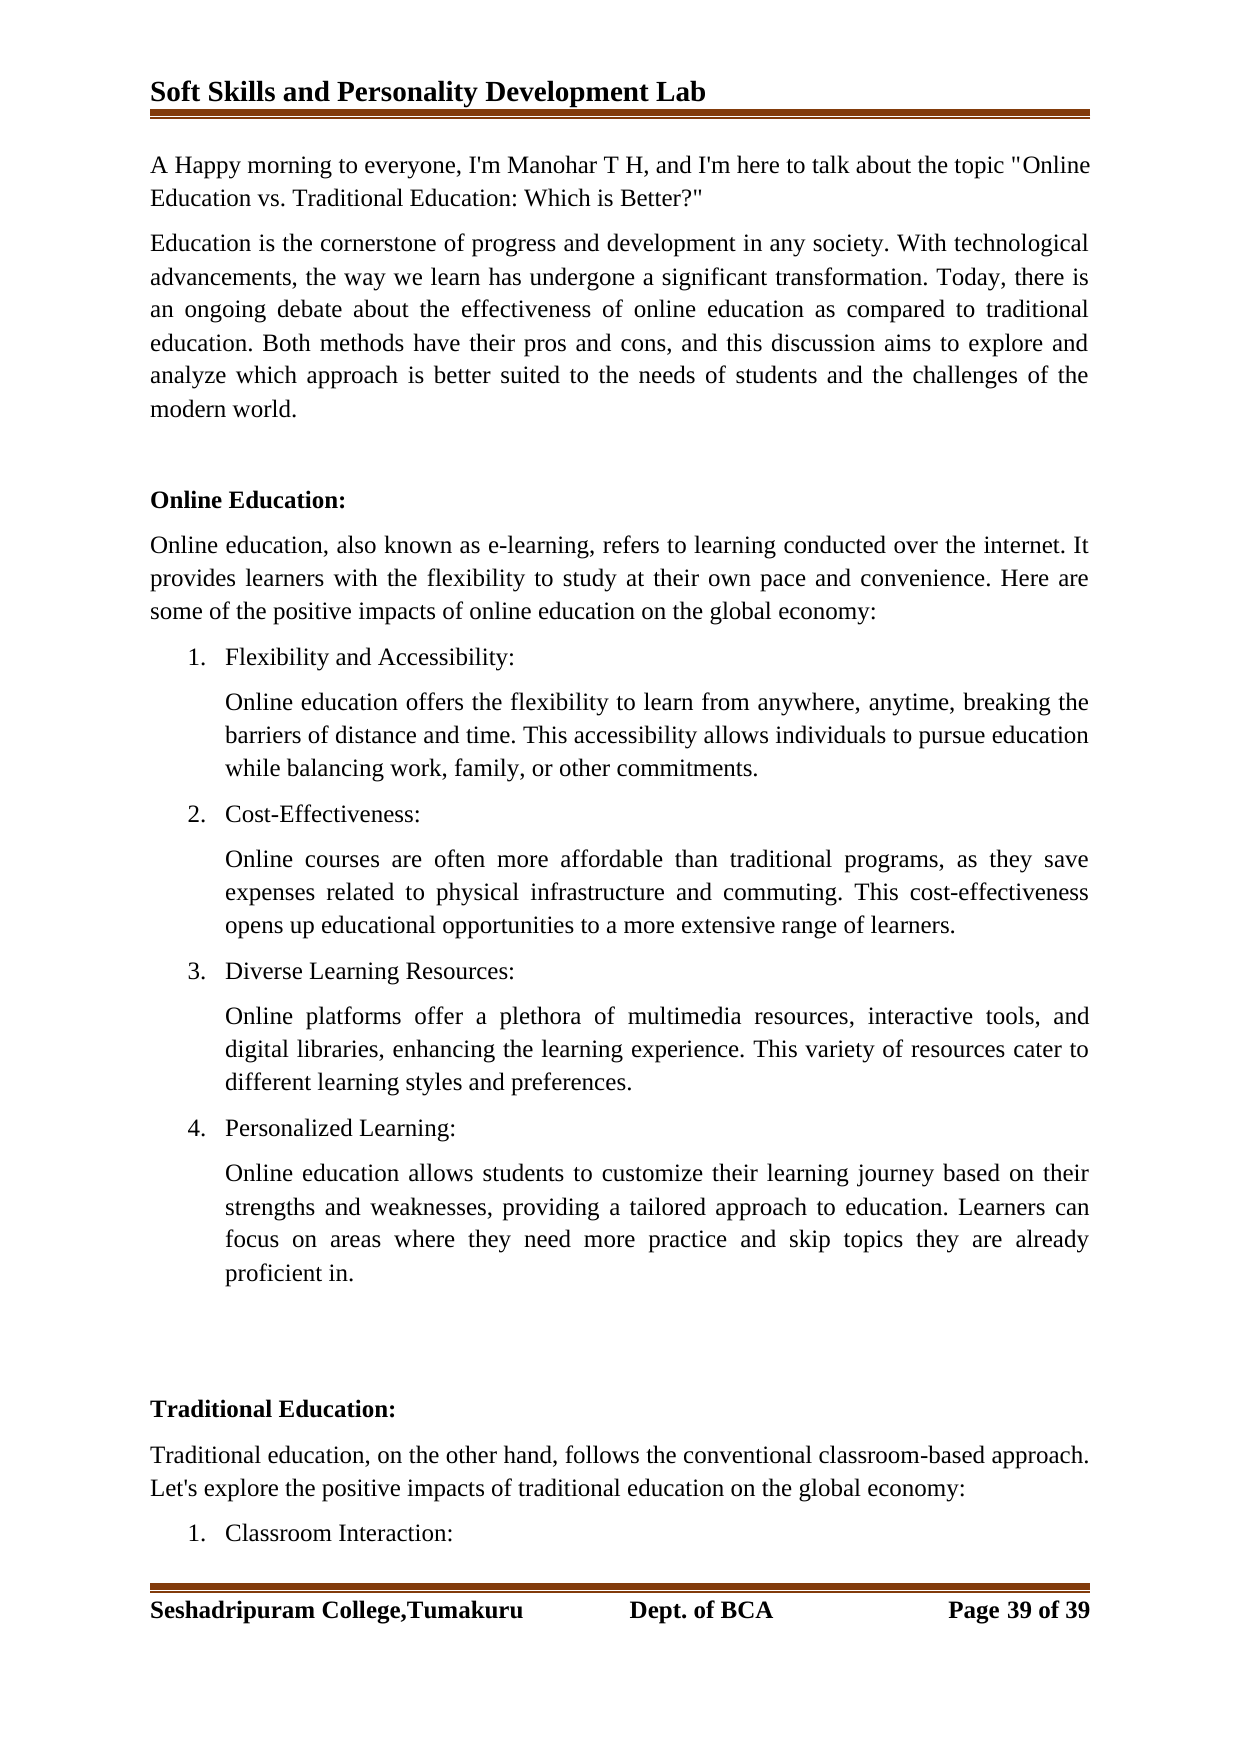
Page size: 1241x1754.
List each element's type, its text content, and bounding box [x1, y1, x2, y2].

list Classroom Interaction: [187, 1518, 1090, 1547]
text Traditional education, on the other hand, follows the conventional classroom-based approach. Let's explore the positive impacts of traditional education on the global economy: [150, 1440, 1090, 1501]
text Online education, also known as e-learning, refers to learning conducted over the internet. It provides learners with the flexibility to study at their own pace and convenience. Here are some of the positive impacts of online education on the global economy: [150, 530, 1090, 625]
list Diverse Learning Resources: [187, 956, 1090, 985]
text A Happy morning to everyone, I'm Manohar T H, and I'm here to talk about the topic "Online Education vs. Traditional Education: Which is Better?" [150, 150, 1090, 212]
text Online education offers the flexibility to learn from anywhere, anytime, breaking the barriers of distance and time. This accessibility allows individuals to pursue education while balancing work, family, or other commitments. [225, 687, 1090, 782]
list Cost-Effectiveness: [187, 799, 1090, 828]
text Traditional Education: [150, 1394, 1090, 1423]
text Education is the cornerstone of progress and development in any society. With technological advancements, the way we learn has undergone a significant transformation. Today, there is an ongoing debate about the effectiveness of online education as compared to traditional education. Both methods have their pros and cons, and this discussion aims to explore and analyze which approach is better suited to the needs of students and the challenges of the modern world. [150, 228, 1090, 422]
list Personalized Learning: [187, 1113, 1090, 1142]
text Online platforms offer a plethora of multimedia resources, interactive tools, and digital libraries, enhancing the learning experience. This variety of resources cater to different learning styles and preferences. [225, 1001, 1090, 1096]
text Online courses are often more affordable than traditional programs, as they save expenses related to physical infrastructure and commuting. This cost-effectiveness opens up educational opportunities to a more extensive range of learners. [225, 844, 1090, 939]
text Online education allows students to customize their learning journey based on their strengths and weaknesses, providing a tailored approach to education. Learners can focus on areas where they need more practice and skip topics they are already proficient in. [225, 1158, 1090, 1286]
list Flexibility and Accessibility: [187, 642, 1090, 671]
text Online Education: [150, 485, 1090, 513]
